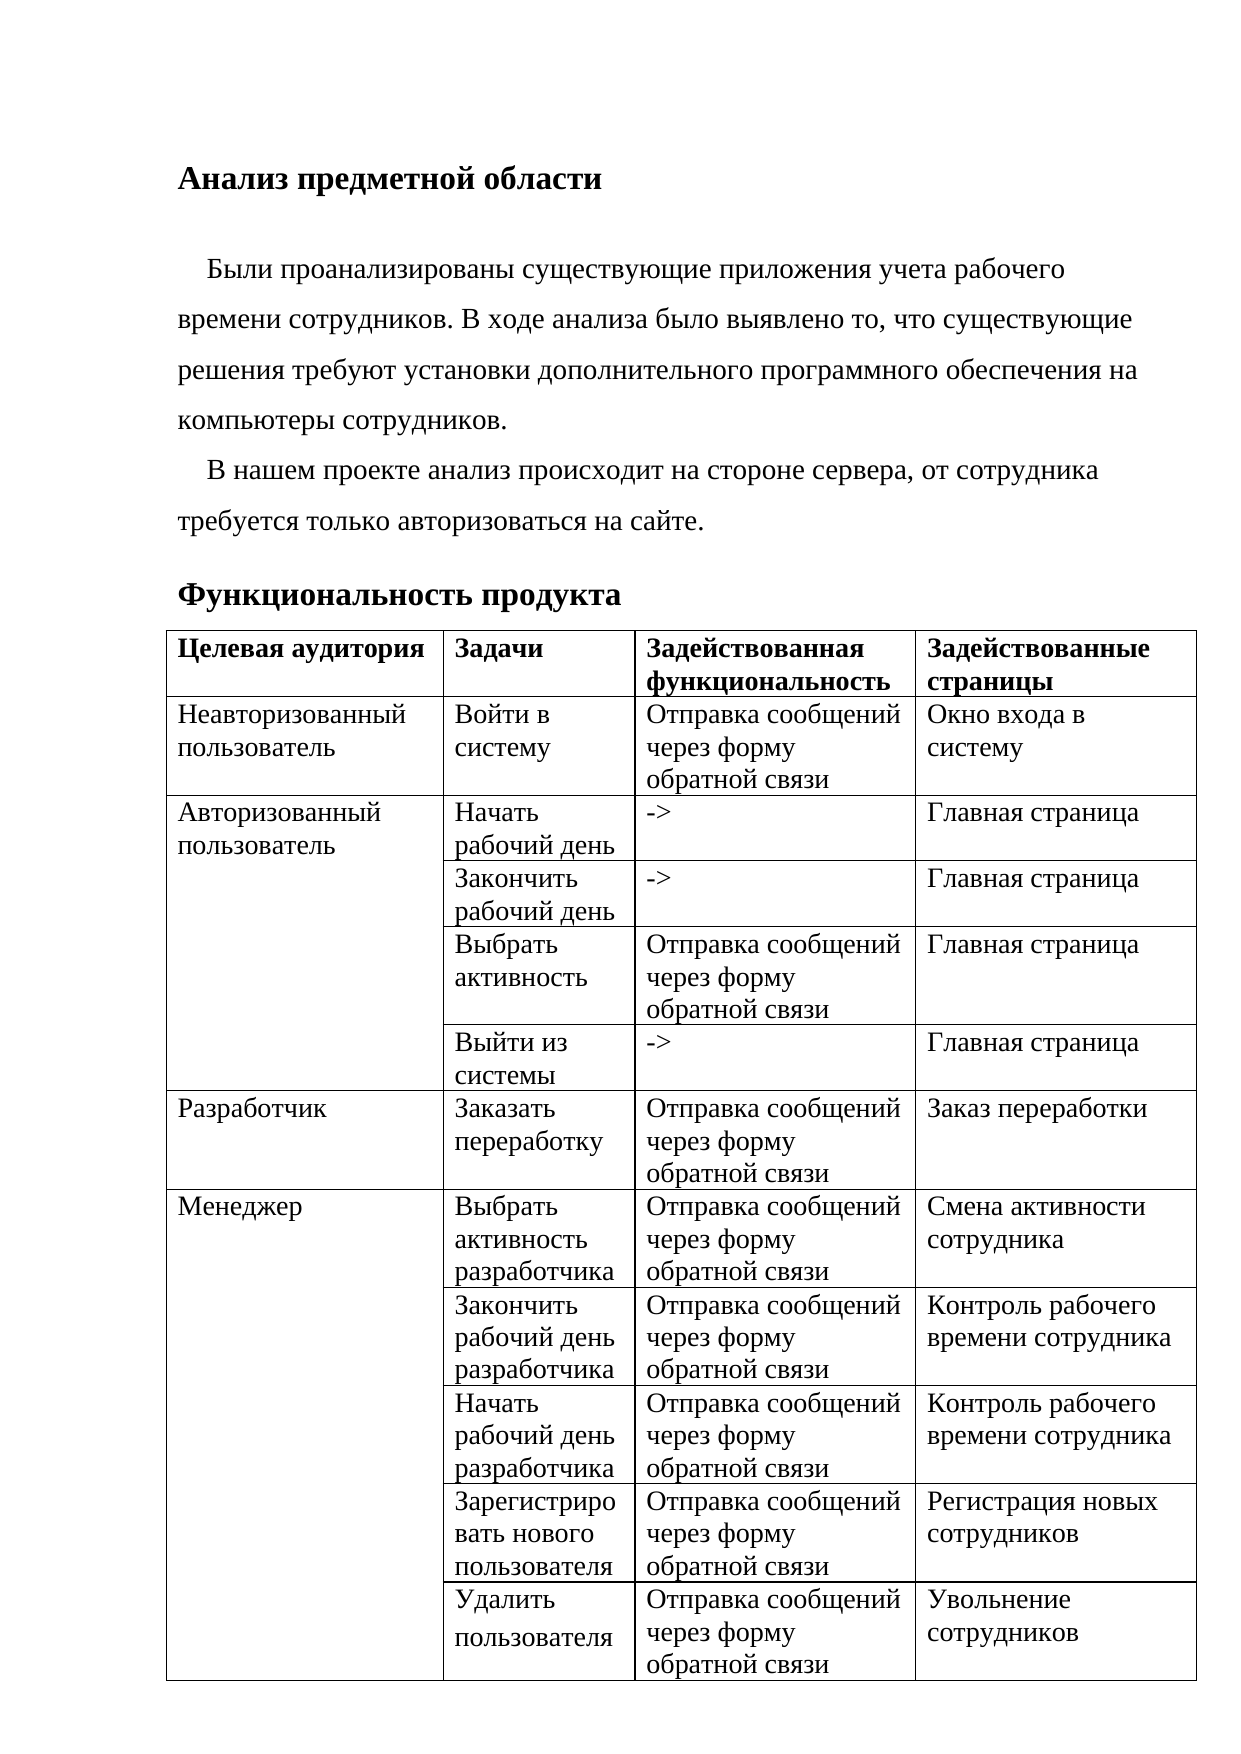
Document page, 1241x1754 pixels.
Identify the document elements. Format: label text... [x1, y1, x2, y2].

table_cell -> [636, 1025, 915, 1090]
table_header Целевая аудитория [167, 631, 443, 696]
table_cell Главная страница [916, 927, 1196, 1024]
table_cell Отправка сообщений через форму обратной связи [636, 1484, 915, 1581]
table_cell Отправка сообщений через форму обратной связи [636, 1091, 915, 1188]
table_cell Главная страница [916, 1025, 1196, 1090]
table_cell Выбрать активность разработчика [444, 1190, 634, 1287]
table_header Задействованная функциональность [636, 631, 915, 696]
table_cell Заказ переработки [916, 1091, 1196, 1188]
table_cell Отправка сообщений через форму обратной связи [636, 697, 915, 794]
table_cell Начать рабочий день разработчика [444, 1386, 634, 1483]
table_cell Неавторизованный пользователь [167, 697, 443, 794]
table_cell -> [636, 796, 915, 860]
table_cell Удалить пользователя [444, 1583, 634, 1679]
table_cell Отправка сообщений через форму обратной связи [636, 1190, 915, 1287]
table_cell Войти в систему [444, 697, 634, 794]
subtitle Анализ предметной области [177, 158, 1152, 196]
table_cell Закончить рабочий день разработчика [444, 1288, 634, 1385]
table_cell Выйти из системы [444, 1025, 634, 1090]
table_cell Отправка сообщений через форму обратной связи [636, 927, 915, 1024]
table_cell Окно входа в систему [916, 697, 1196, 794]
table_cell Начать рабочий день [444, 796, 634, 860]
table_cell Отправка сообщений через форму обратной связи [636, 1386, 915, 1483]
table_cell Отправка сообщений через форму обратной связи [636, 1288, 915, 1385]
table_cell Увольнение сотрудников [916, 1583, 1196, 1679]
table_header Задачи [444, 631, 634, 696]
table_cell Главная страница [916, 796, 1196, 860]
text Были проанализированы существующие приложения учета рабочего времени сотрудников. В ходе анализа было выявлено то, что существующие решения требуют установки дополнительного программного обеспечения на компьютеры сотрудников. [177, 202, 1152, 436]
table_cell Регистрация новых сотрудников [916, 1484, 1196, 1581]
table_cell Контроль рабочего времени сотрудника [916, 1288, 1196, 1385]
table_cell Контроль рабочего времени сотрудника [916, 1386, 1196, 1483]
table_cell Зарегистрировать нового пользователя [444, 1484, 634, 1581]
table_cell Закончить рабочий день [444, 861, 634, 926]
table_cell Менеджер [167, 1190, 443, 1679]
table_cell Авторизованный пользователь [167, 796, 443, 1090]
table_cell -> [636, 861, 915, 926]
table_cell Заказать переработку [444, 1091, 634, 1188]
table_header Задействованные страницы [916, 631, 1196, 696]
table_cell Смена активности сотрудника [916, 1190, 1196, 1287]
table_cell Отправка сообщений через форму обратной связи [636, 1583, 915, 1679]
table_cell Выбрать активность [444, 927, 634, 1024]
table_cell Главная страница [916, 861, 1196, 926]
subtitle Функциональность продукта [177, 574, 1152, 612]
text В нашем проекте анализ происходит на стороне сервера, от сотрудника требуется только авторизоваться на сайте. [177, 452, 1152, 536]
table_cell Разработчик [167, 1091, 443, 1188]
